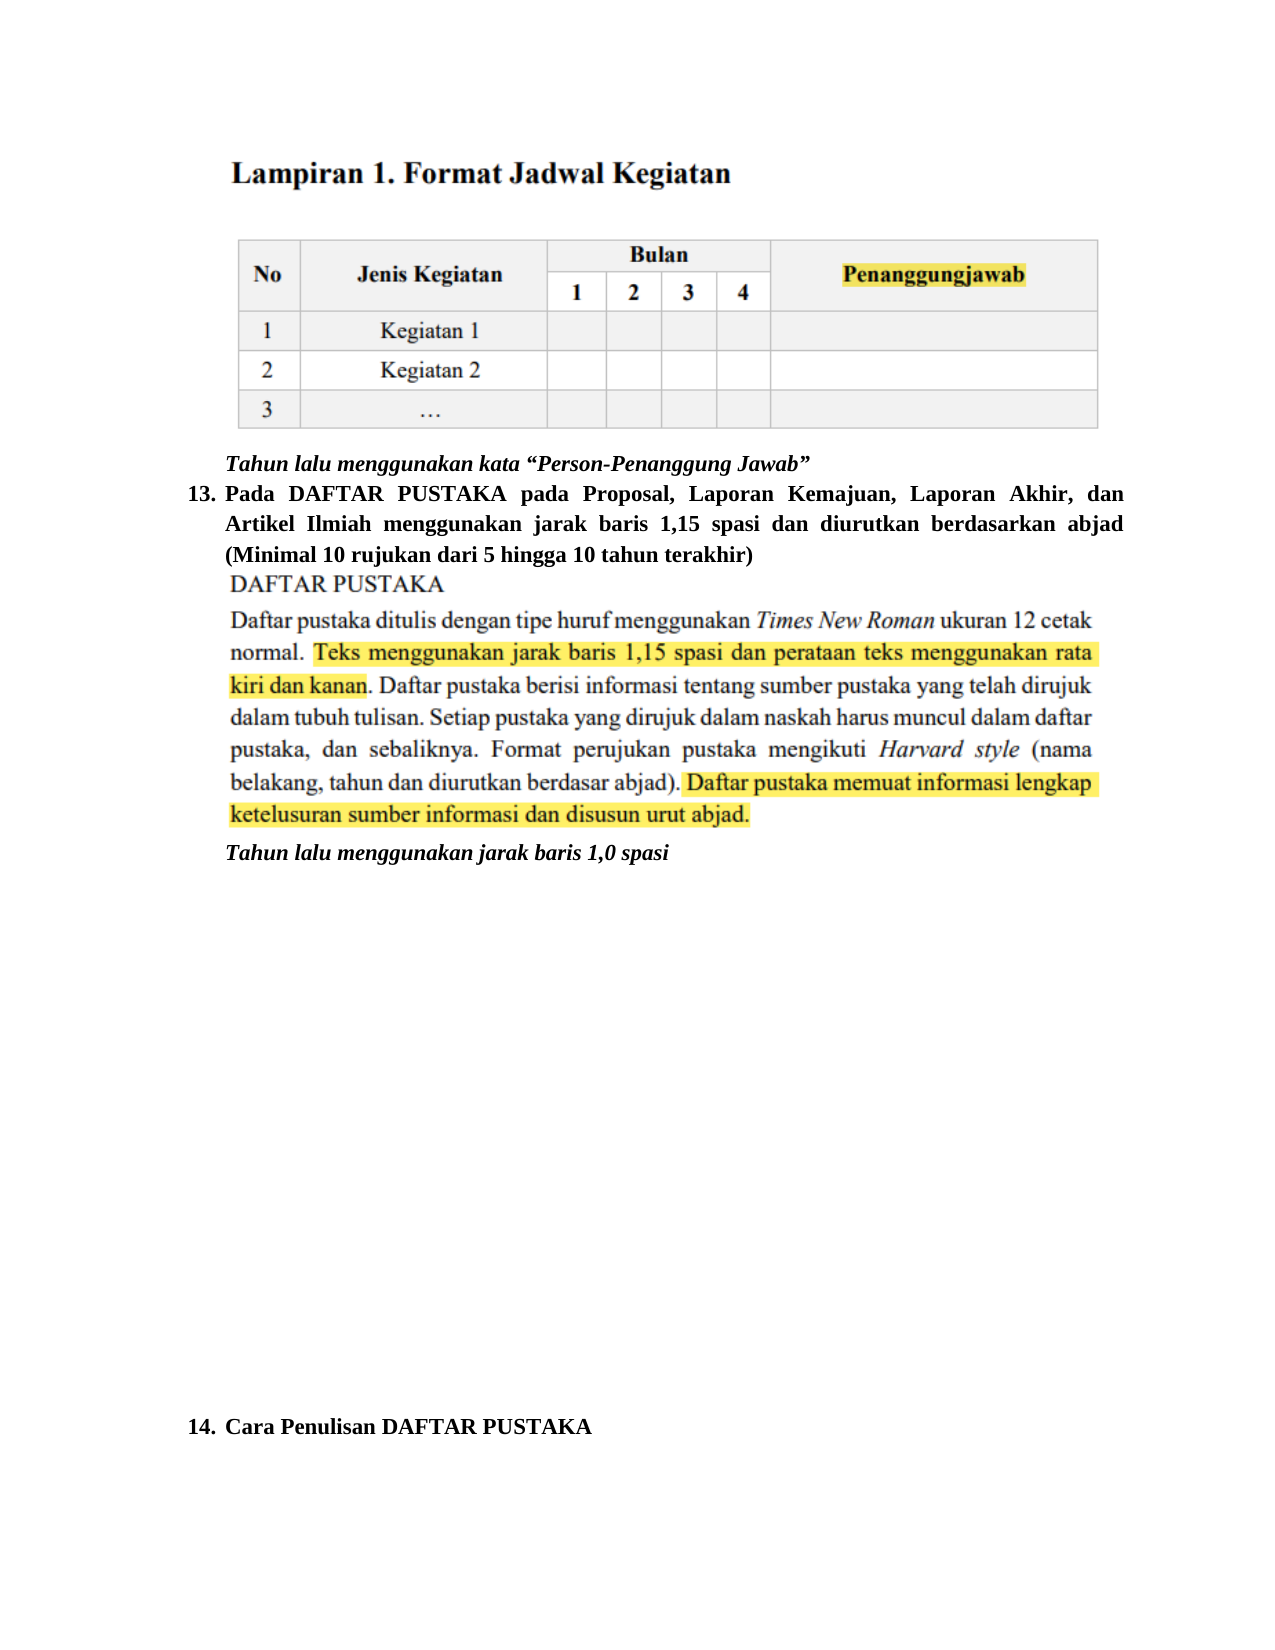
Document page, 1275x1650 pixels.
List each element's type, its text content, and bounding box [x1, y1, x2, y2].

picture [225, 571, 1109, 836]
list Cara Penulisan DAFTAR PUSTAKA [187, 1413, 1125, 1439]
picture [225, 150, 1109, 446]
text Tahun lalu menggunakan kata “Person-Penanggung Jawab” [225, 450, 1125, 476]
text Tahun lalu menggunakan jarak baris 1,0 spasi [225, 839, 1125, 866]
list Pada DAFTAR PUSTAKA pada Proposal, Laporan Kemajuan, Laporan Akhir, dan Artikel Ilmiah menggunakan jarak baris 1,15 spasi dan diurutkan berdasarkan abjad (Minimal 10 rujukan dari 5 hingga 10 tahun terakhir) [187, 480, 1125, 567]
